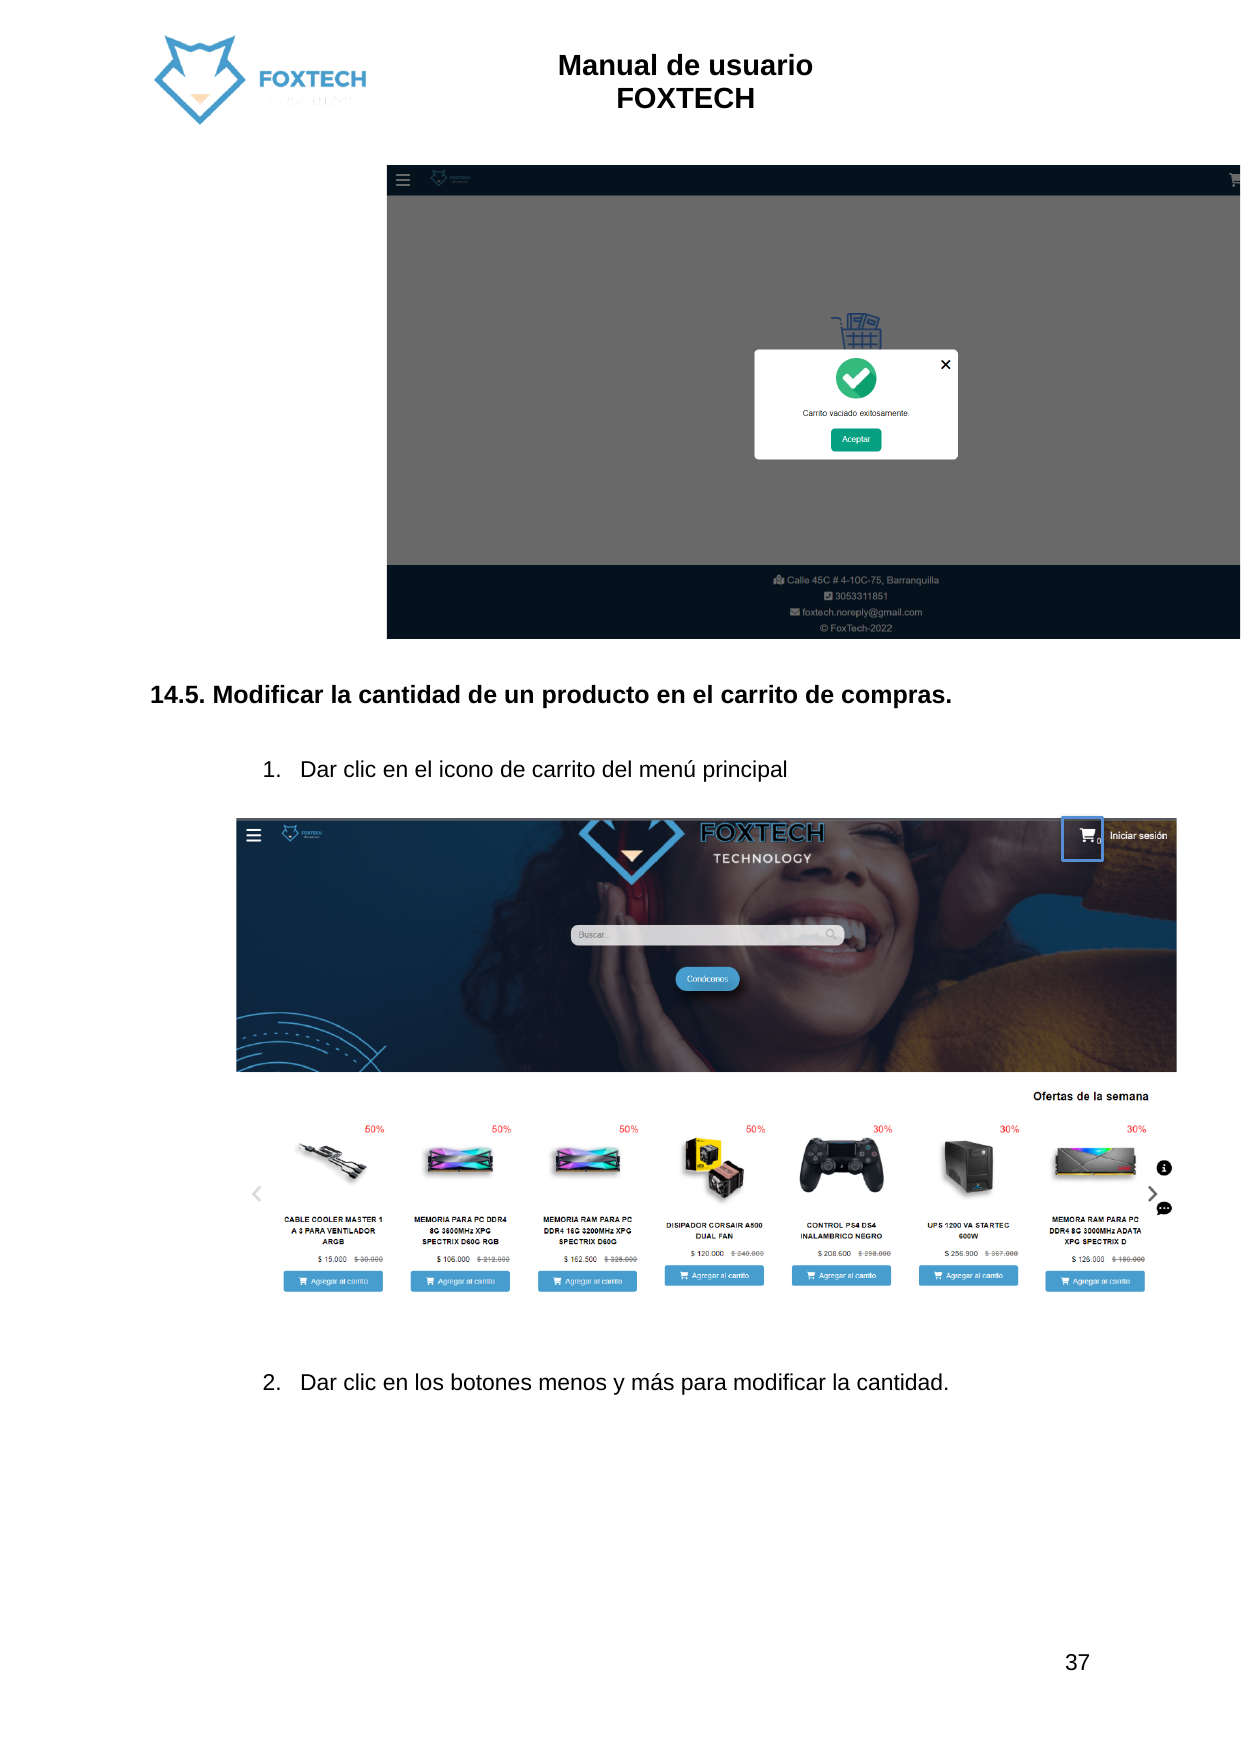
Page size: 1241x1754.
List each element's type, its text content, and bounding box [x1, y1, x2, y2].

picture [130, 31, 400, 140]
list Dar clic en el icono de carrito del menú principal [262, 756, 1090, 782]
list Dar clic en los botones menos y más para modificar la cantidad. [262, 1369, 1090, 1395]
picture [386, 165, 1241, 639]
subtitle 14.5. Modificar la cantidad de un producto en el carrito de compras. [150, 680, 1090, 708]
picture [1064, 819, 1101, 859]
picture [236, 818, 1177, 1301]
